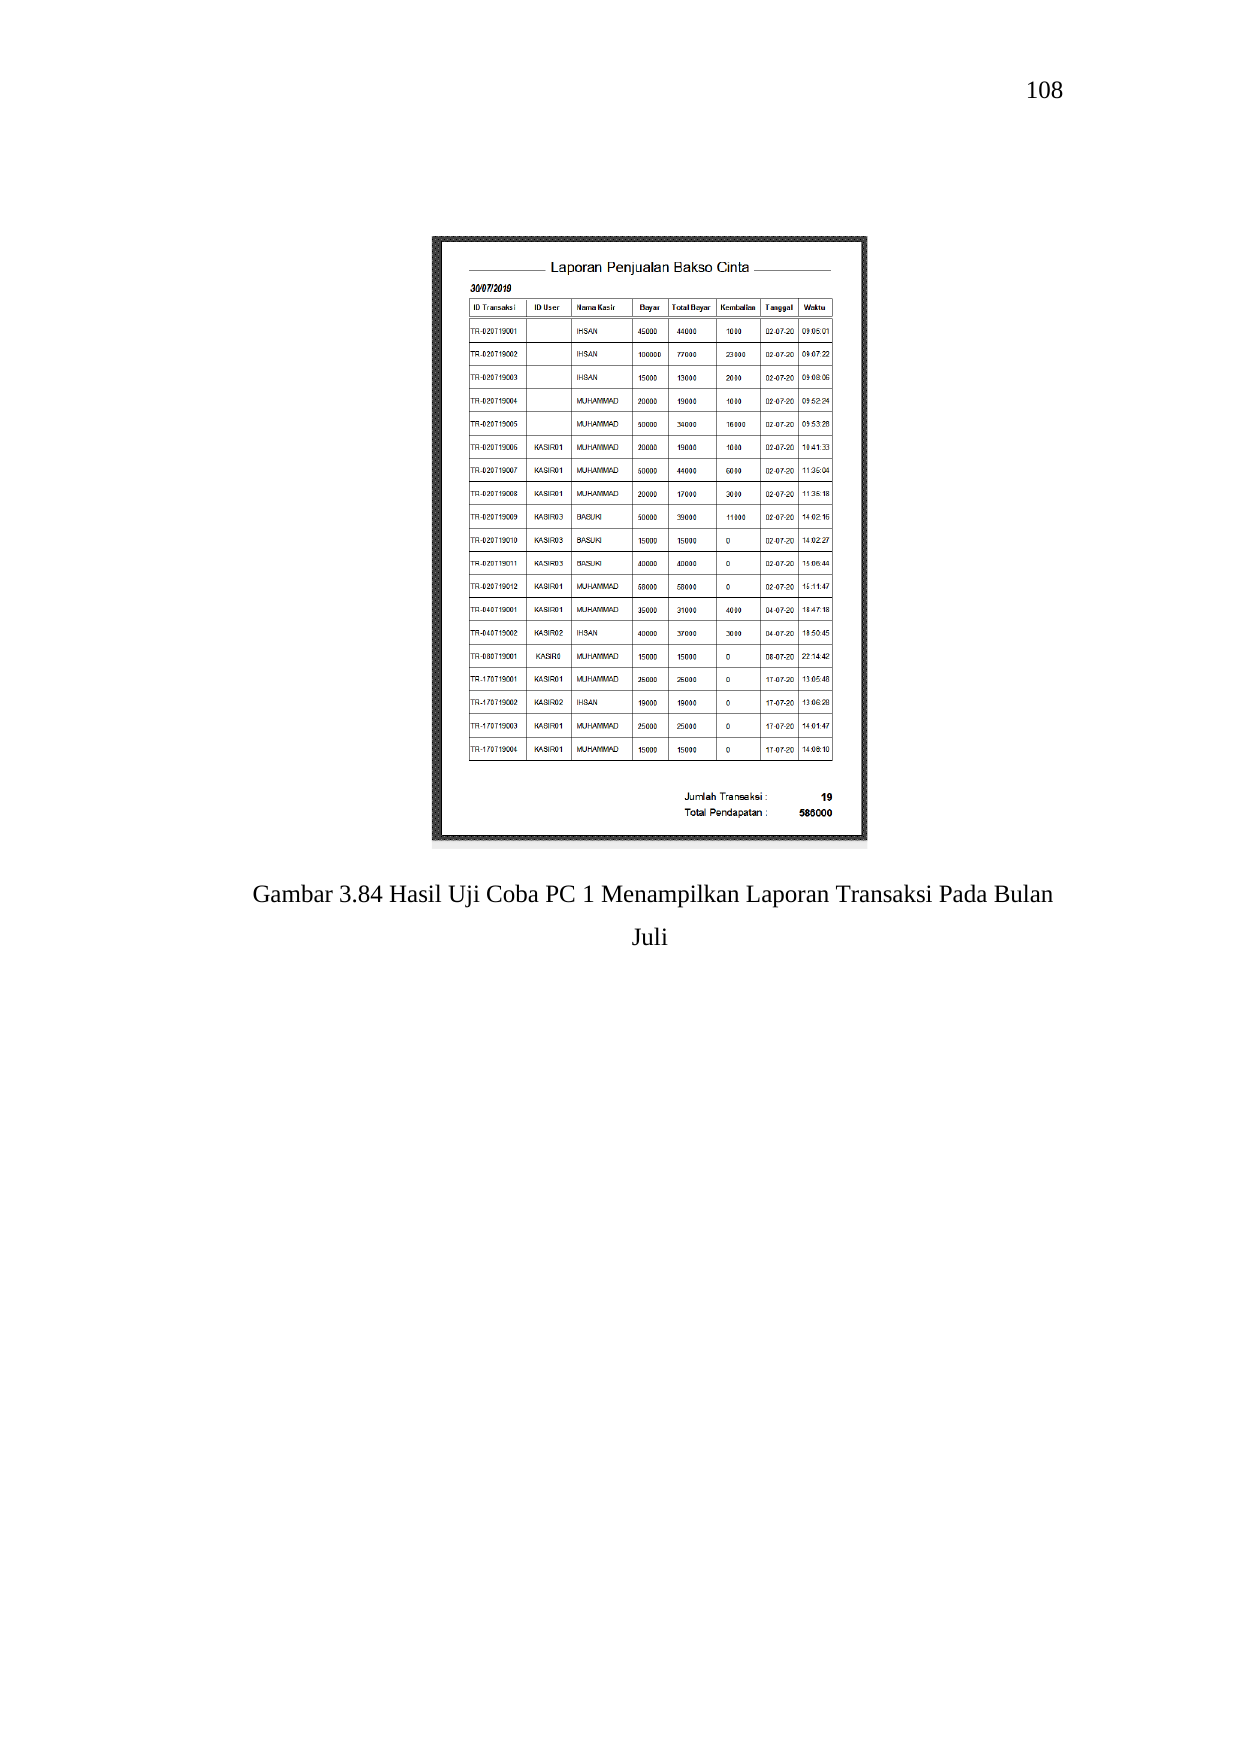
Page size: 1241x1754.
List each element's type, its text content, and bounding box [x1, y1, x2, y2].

text Gambar 3.84 Hasil Uji Coba PC 1 Menampilkan Laporan Transaksi Pada Bulan Juli [236, 879, 1063, 951]
picture [431, 236, 868, 849]
